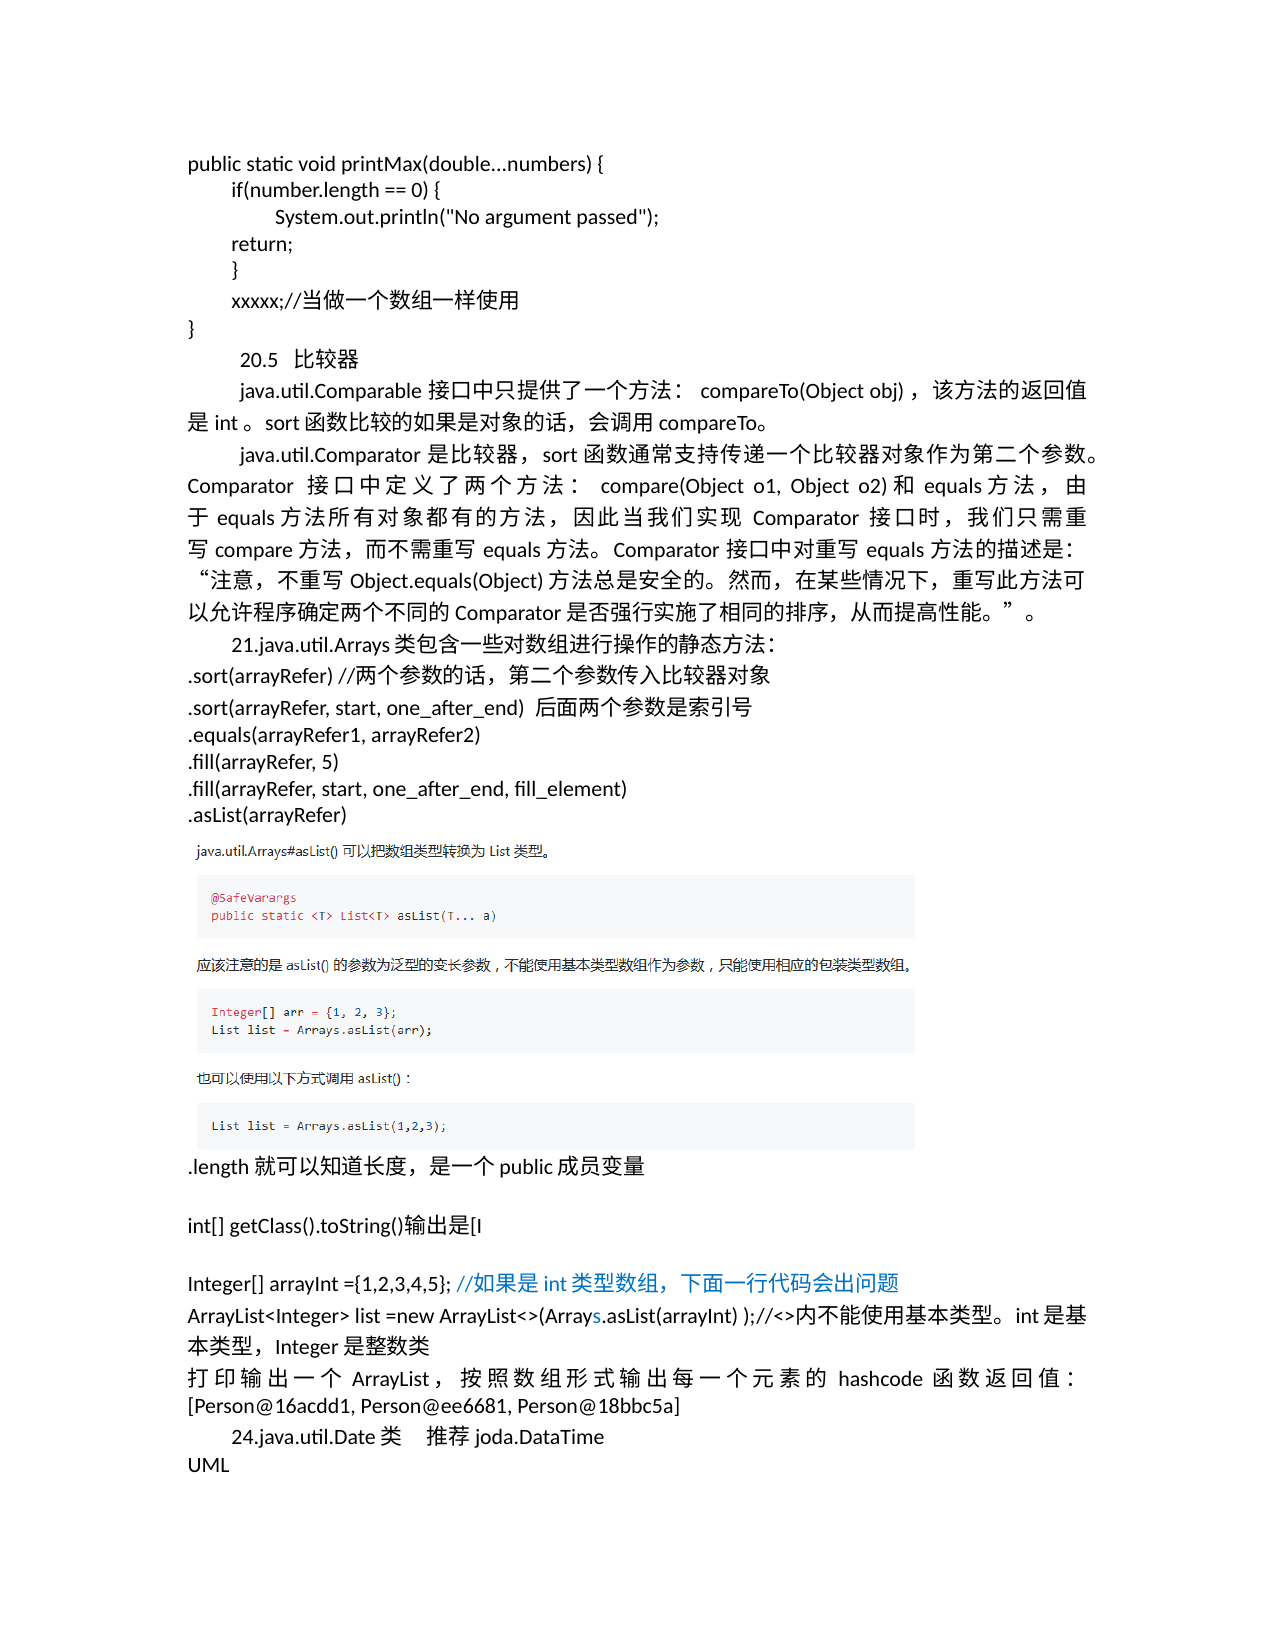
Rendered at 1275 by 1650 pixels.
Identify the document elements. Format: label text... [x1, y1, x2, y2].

picture [187, 828, 915, 1150]
text java.util.Comparable 接口中只提供了一个方法： compareTo(Object obj) ，该方法的返回值是 int 。sort函数比较的如果是对象的话，会调用compareTo。 [187, 373, 1087, 437]
text UML [187, 1451, 1087, 1478]
text .sort(arrayRefer) //两个参数的话，第二个参数传入比较器对象 [187, 658, 1087, 690]
text Integer[] arrayInt ={1,2,3,4,5}; //如果是int类型数组，下面一行代码会出问题 [187, 1266, 1087, 1298]
text return; [187, 230, 1087, 257]
text 20.5 比较器 [187, 342, 1087, 373]
text xxxxx;//当做一个数组一样使用 [187, 283, 1087, 315]
text 24.java.util.Date类 推荐joda.DataTime [187, 1419, 1087, 1451]
text java.util.Comparator 是比较器，sort函数通常支持传递一个比较器对象作为第二个参数。Comparator 接口中定义了两个方法： compare(Object o1, Object o2) 和 equals 方法，由于 equals 方法所有对象都有的方法，因此当我们实现 Comparator 接口时，我们只需重写 compare 方法，而不需重写 equals 方法。Comparator 接口中对重写 equals 方法的描述是：“注意，不重写 Object.equals(Object) 方法总是安全的。然而，在某些情况下，重写此方法可以允许程序确定两个不同的 Comparator 是否强行实施了相同的排序，从而提高性能。”。 [187, 437, 1087, 627]
text 打印输出一个ArrayList，按照数组形式输出每一个元素的hashcode函数返回值： [Person@16acdd1, Person@ee6681, Person@18bbc5a] [187, 1361, 1087, 1419]
text 21.java.util.Arrays类包含一些对数组进行操作的静态方法： [187, 627, 1087, 658]
text } [187, 315, 1087, 342]
text .sort(arrayRefer, start, one_after_end) 后面两个参数是索引号 [187, 690, 1087, 722]
text .asList(arrayRefer) [187, 802, 1087, 828]
text ArrayList<Integer> list =new ArrayList<>(Arrays.asList(arrayInt) ); //<>内不能使用基本类型。int是基本类型，Integer是整数类 [187, 1298, 1087, 1361]
text .length 就可以知道长度，是一个public成员变量 [187, 1149, 1087, 1181]
text if(number.length == 0) { [187, 177, 1087, 203]
text .fill(arrayRefer, 5) [187, 748, 1087, 775]
text } [187, 257, 1087, 283]
text public static void printMax(double...numbers) { [187, 150, 1087, 177]
text .equals(arrayRefer1, arrayRefer2) [187, 722, 1087, 748]
text .fill(arrayRefer, start, one_after_end, fill_element) [187, 775, 1087, 802]
text System.out.println("No argument passed"); [187, 203, 1087, 230]
text int[] getClass().toString()输出是[I [187, 1208, 1087, 1239]
